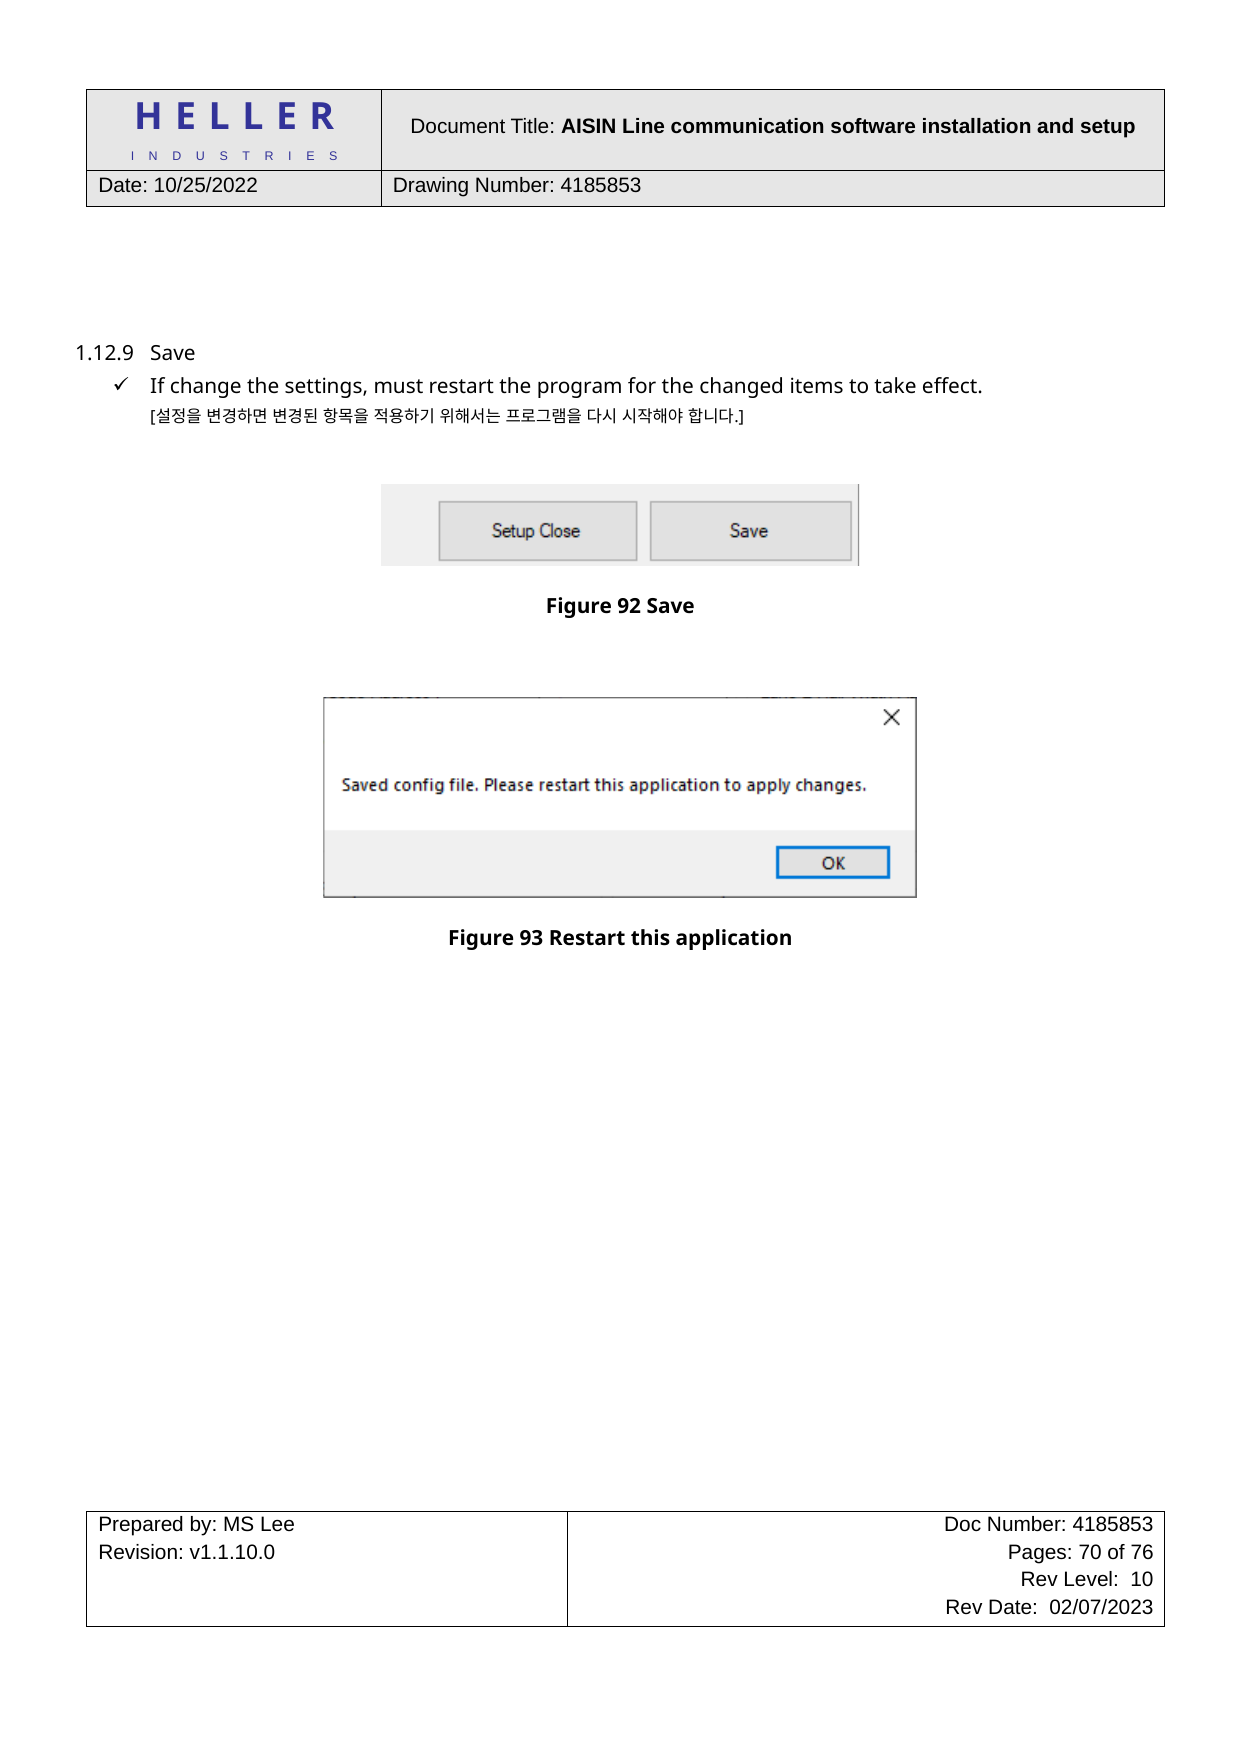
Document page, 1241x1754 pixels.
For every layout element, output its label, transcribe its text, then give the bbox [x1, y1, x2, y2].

list If change the settings, must restart the program for the changed items to take effect. [112, 371, 1165, 399]
picture [323, 697, 917, 898]
subtitle Save [75, 338, 1165, 367]
picture [381, 484, 860, 566]
text Figure 92 Save [75, 591, 1165, 619]
text Figure 93 Restart this application [75, 923, 1165, 951]
list [설정을 변경하면 변경된 항목을 적용하기 위해서는 프로그램을 다시 시작해야 합니다.] [150, 403, 1165, 428]
